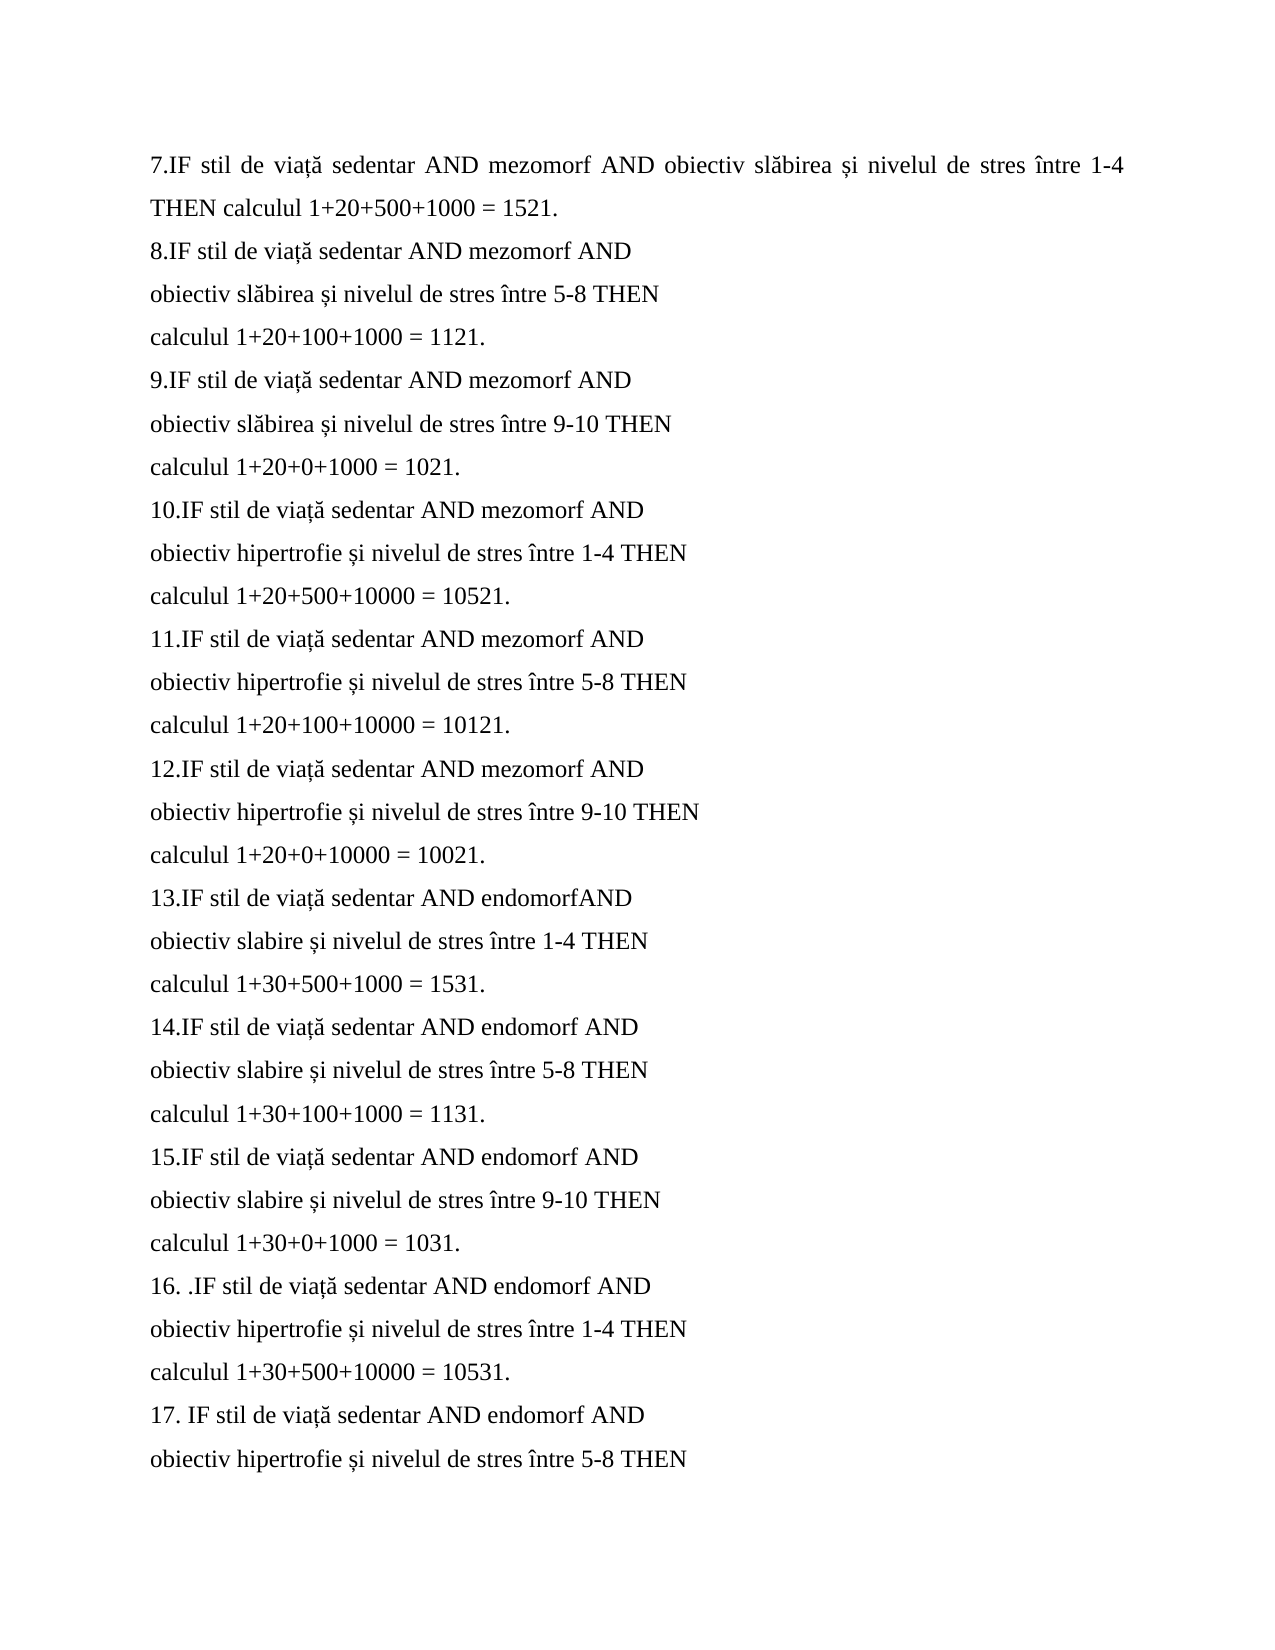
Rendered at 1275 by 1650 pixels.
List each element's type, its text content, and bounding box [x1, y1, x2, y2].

text obiectiv hipertrofie și nivelul de stres între 1-4 THEN [150, 538, 1125, 567]
text obiectiv hipertrofie și nivelul de stres între 5-8 THEN [150, 667, 1125, 696]
text obiectiv hipertrofie și nivelul de stres între 9-10 THEN [150, 797, 1125, 826]
text 8.IF stil de viață sedentar AND mezomorf AND [150, 236, 1125, 265]
text calculul 1+30+500+10000 = 10531. [150, 1357, 1125, 1386]
text 12.IF stil de viață sedentar AND mezomorf AND [150, 754, 1125, 782]
text 17. IF stil de viață sedentar AND endomorf AND [150, 1401, 1125, 1429]
text obiectiv slăbirea și nivelul de stres între 9-10 THEN [150, 409, 1125, 437]
text obiectiv hipertrofie și nivelul de stres între 1-4 THEN [150, 1314, 1125, 1343]
text calculul 1+30+0+1000 = 1031. [150, 1228, 1125, 1257]
text calculul 1+30+500+1000 = 1531. [150, 969, 1125, 998]
text obiectiv hipertrofie și nivelul de stres între 5-8 THEN [150, 1444, 1125, 1472]
text 16. .IF stil de viață sedentar AND endomorf AND [150, 1271, 1125, 1300]
text 15.IF stil de viață sedentar AND endomorf AND [150, 1142, 1125, 1171]
text 9.IF stil de viață sedentar AND mezomorf AND [150, 366, 1125, 394]
text 11.IF stil de viață sedentar AND mezomorf AND [150, 624, 1125, 653]
text calculul 1+20+500+10000 = 10521. [150, 581, 1125, 610]
text obiectiv slabire și nivelul de stres între 1-4 THEN [150, 926, 1125, 955]
text calculul 1+30+100+1000 = 1131. [150, 1099, 1125, 1127]
text 7.IF stil de viață sedentar AND mezomorf AND obiectiv slăbirea și nivelul de stres între 1-4 THEN calculul 1+20+500+1000 = 1521. [150, 150, 1125, 222]
text obiectiv slabire și nivelul de stres între 9-10 THEN [150, 1185, 1125, 1214]
text obiectiv slabire și nivelul de stres între 5-8 THEN [150, 1056, 1125, 1084]
text obiectiv slăbirea și nivelul de stres între 5-8 THEN [150, 279, 1125, 308]
text 10.IF stil de viață sedentar AND mezomorf AND [150, 495, 1125, 524]
text 14.IF stil de viață sedentar AND endomorf AND [150, 1012, 1125, 1041]
text calculul 1+20+100+1000 = 1121. [150, 322, 1125, 351]
text calculul 1+20+0+10000 = 10021. [150, 840, 1125, 869]
text calculul 1+20+0+1000 = 1021. [150, 452, 1125, 481]
text 13.IF stil de viață sedentar AND endomorfAND [150, 883, 1125, 912]
text calculul 1+20+100+10000 = 10121. [150, 711, 1125, 739]
